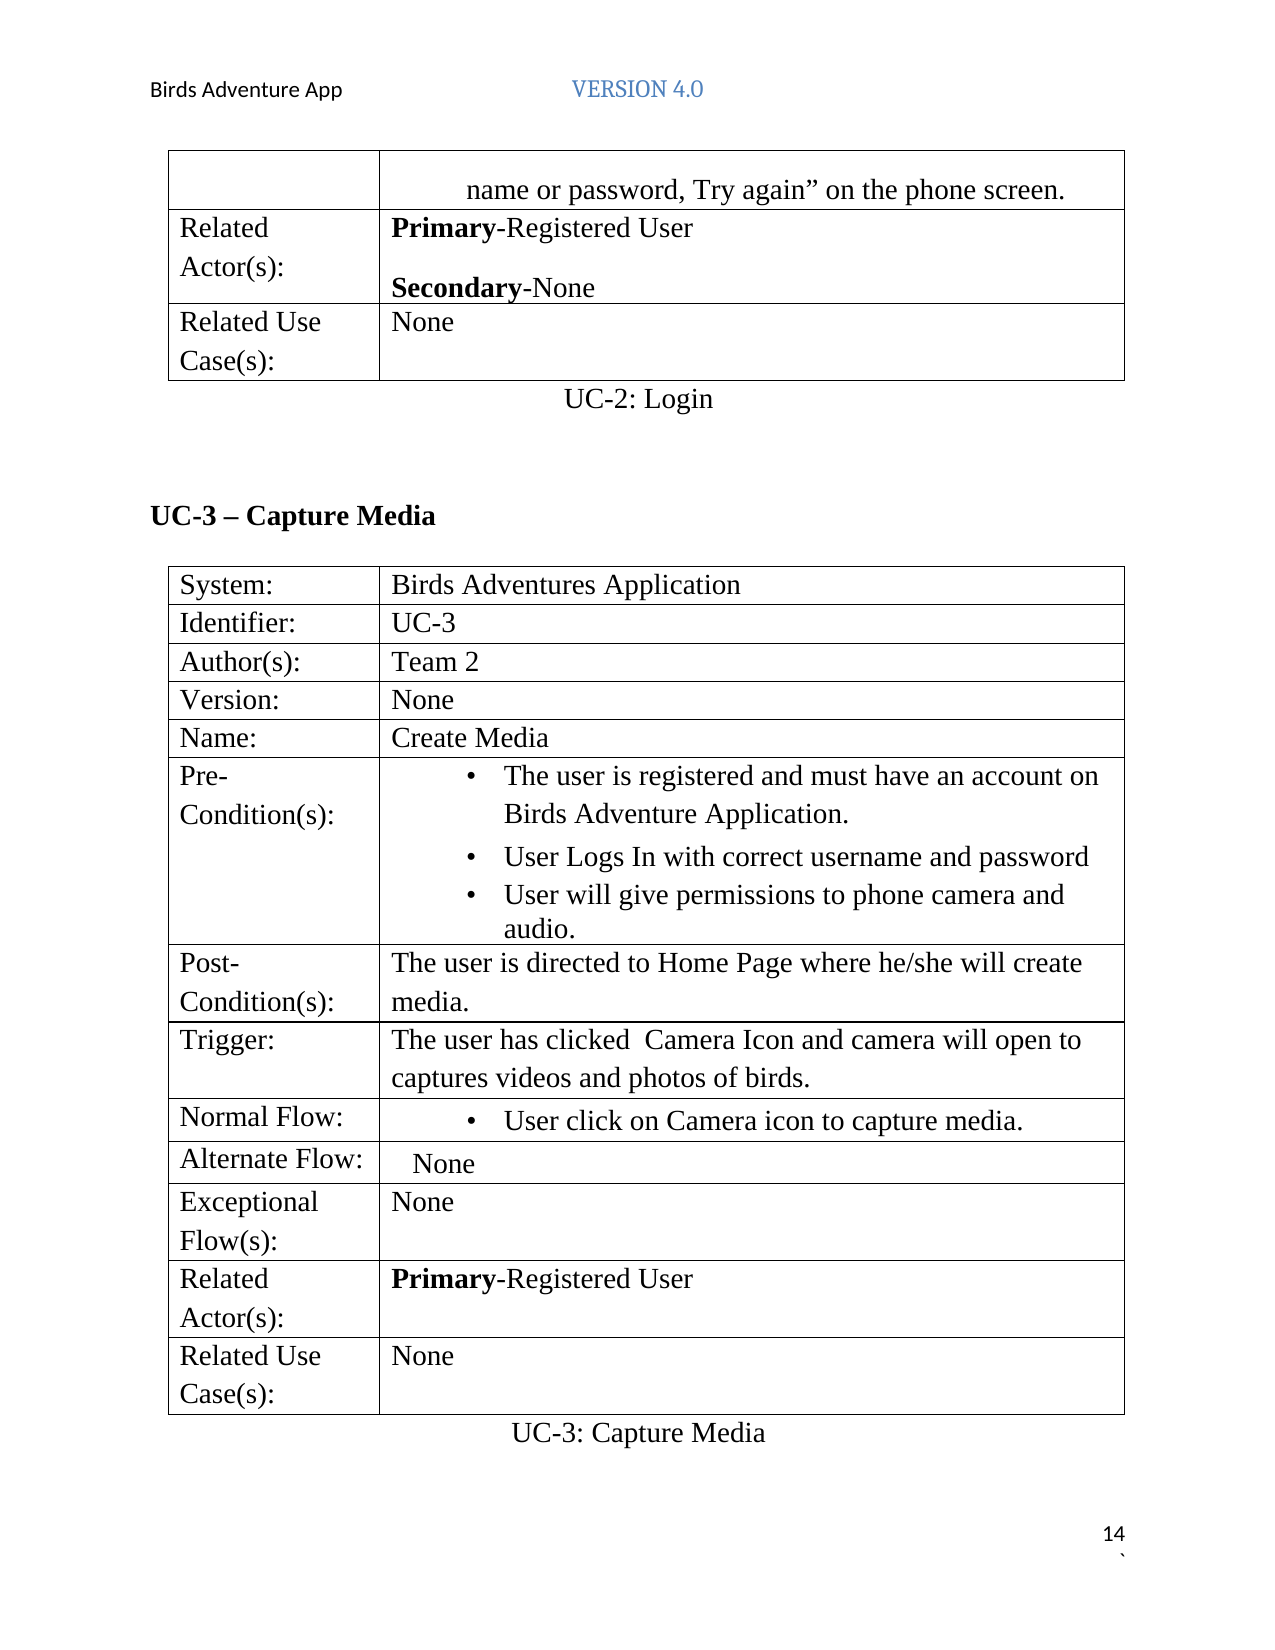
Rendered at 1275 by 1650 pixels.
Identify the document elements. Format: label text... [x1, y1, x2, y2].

table_cell Create Media [380, 720, 1124, 757]
table_header Birds Adventures Application [380, 567, 1124, 604]
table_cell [380, 151, 1124, 209]
table_cell Identifier: [169, 605, 379, 643]
table_cell Primary-Registered User Secondary-None [380, 210, 1124, 303]
table_cell Normal Flow: [169, 1099, 379, 1141]
table_cell None [380, 1184, 1124, 1260]
text UC-2: Login [390, 381, 887, 415]
table_cell Alternate Flow: [169, 1142, 379, 1183]
table_cell None [380, 304, 1124, 380]
table_cell Version: [169, 682, 379, 719]
table_cell Name: [169, 720, 379, 757]
table_cell Related Use Case(s): [169, 1338, 379, 1414]
text UC-3: Capture Media [390, 1415, 887, 1449]
table_cell Related Actor(s): [169, 210, 379, 303]
table_cell The user has clicked Camera Icon and camera will open to captures videos and photos of birds. [380, 1023, 1124, 1098]
table_cell Author(s): [169, 644, 379, 681]
table_cell The user is registered and must have an account on Birds Adventure Application. User Logs In with correct username and password User will give permissions to phone camera and audio. [380, 758, 1124, 944]
table_cell Exceptional Flow(s): [169, 1184, 379, 1260]
table_cell The user is directed to Home Page where he/she will create media. [380, 945, 1124, 1021]
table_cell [169, 151, 379, 209]
table_cell Post- Condition(s): [169, 945, 379, 1021]
table_cell None [380, 682, 1124, 719]
table_cell Primary-Registered User [380, 1261, 1124, 1337]
table_cell Related Actor(s): [169, 1261, 379, 1337]
table_cell None [380, 1142, 1124, 1183]
table_cell User click on Camera icon to capture media. [380, 1099, 1124, 1141]
table_cell Related Use Case(s): [169, 304, 379, 380]
text UC-3 – Capture Media [150, 498, 1125, 532]
table_cell Trigger: [169, 1023, 379, 1098]
table_cell Pre- Condition(s): [169, 758, 379, 944]
table_header System: [169, 567, 379, 604]
table_cell Team 2 [380, 644, 1124, 681]
table_cell None [380, 1338, 1124, 1414]
table_cell UC-3 [380, 605, 1124, 643]
